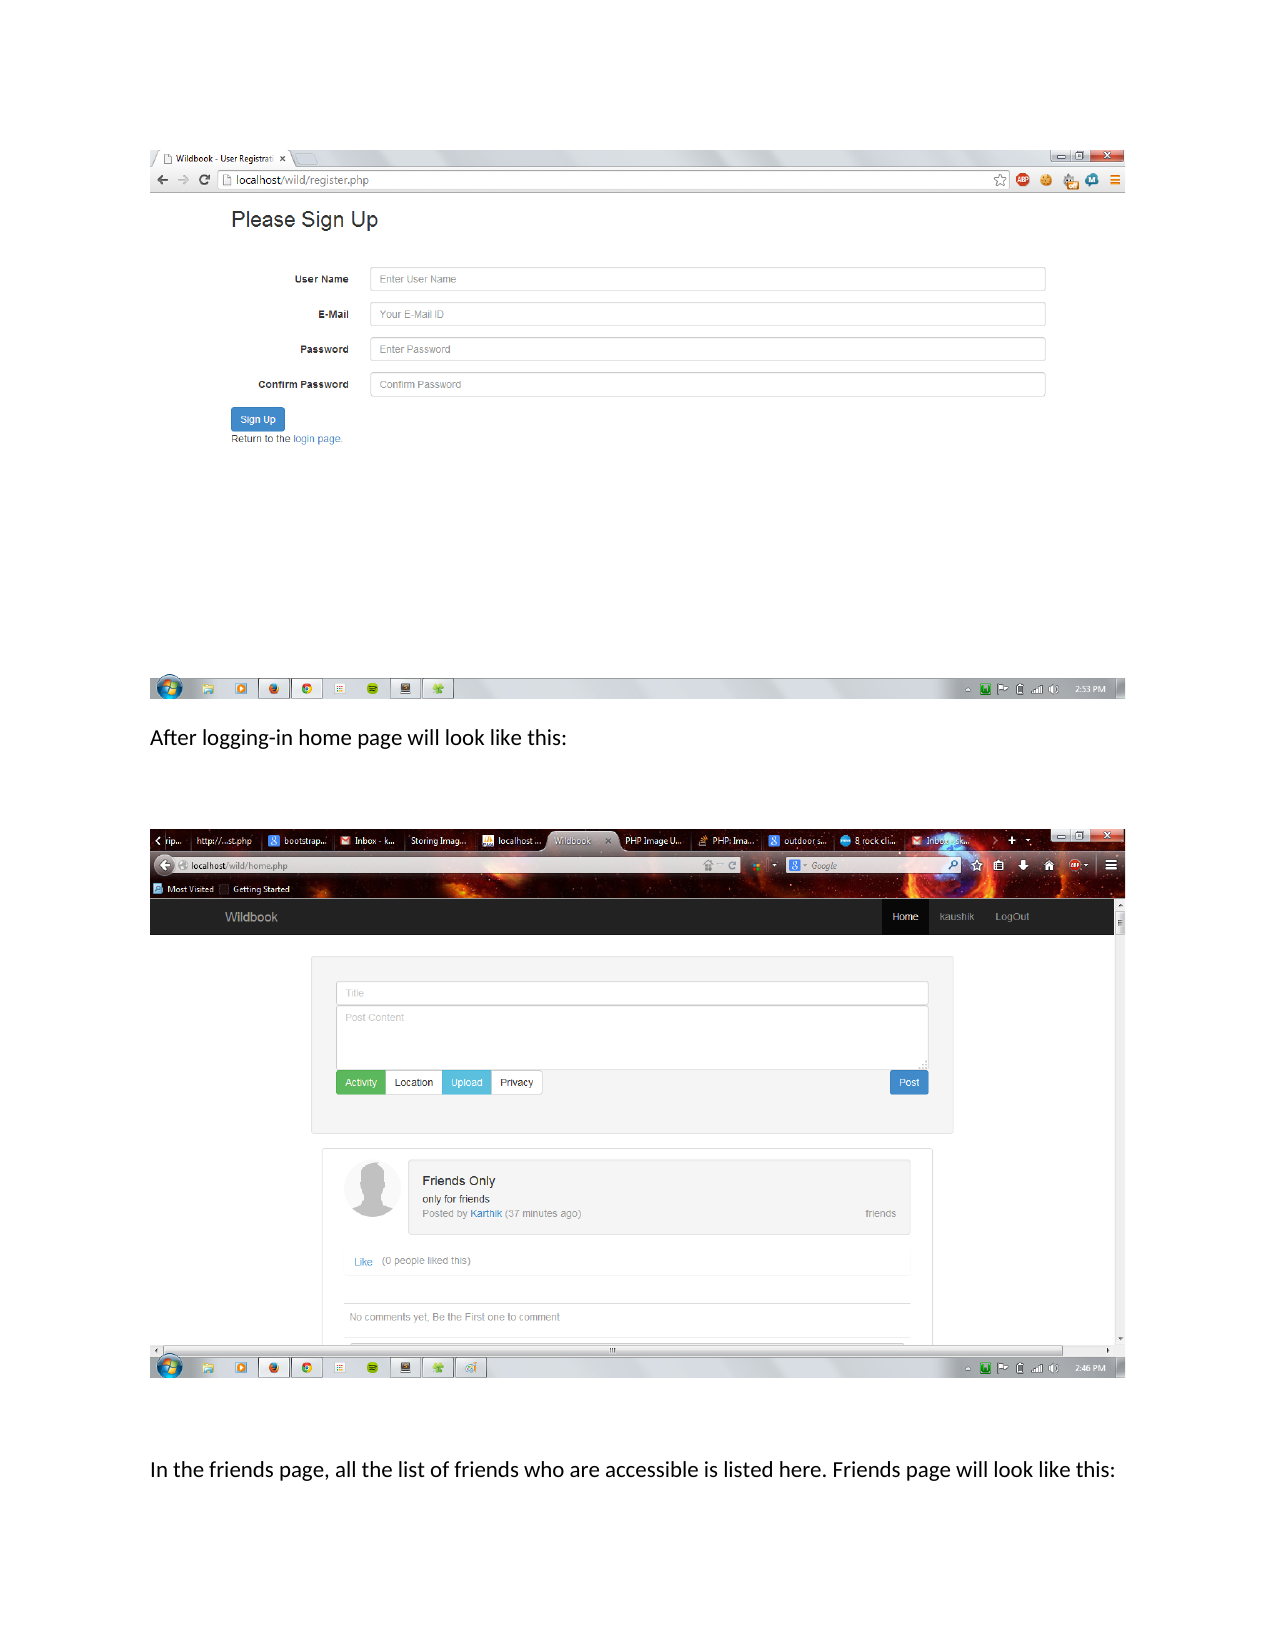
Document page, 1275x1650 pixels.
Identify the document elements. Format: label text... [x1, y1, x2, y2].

picture [150, 150, 1125, 699]
text After logging-in home page will look like this: [150, 723, 1125, 751]
picture [150, 829, 1125, 1378]
text In the friends page, all the list of friends who are accessible is listed here. Friends page will look like this: [150, 1455, 1125, 1483]
